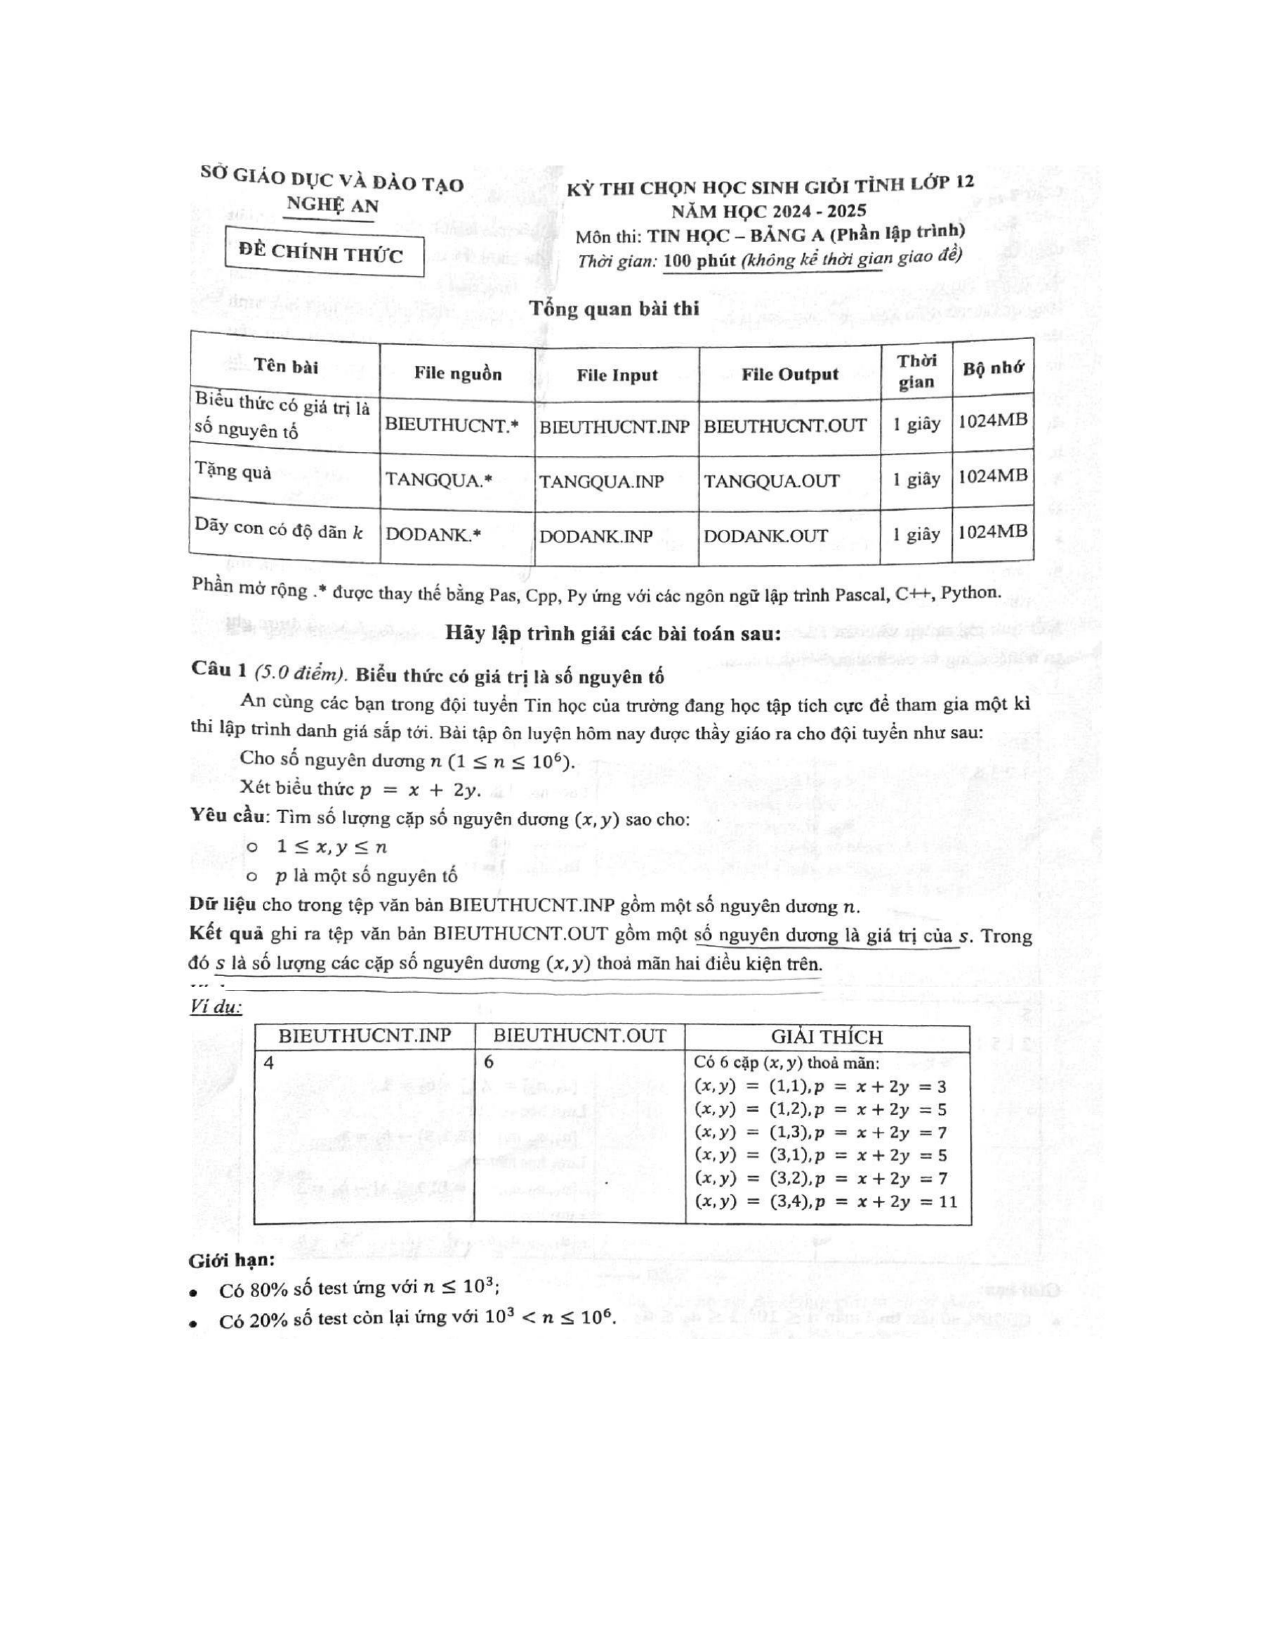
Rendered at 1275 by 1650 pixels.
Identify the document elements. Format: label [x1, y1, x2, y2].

picture [150, 990, 1125, 1339]
picture [150, 150, 1125, 987]
